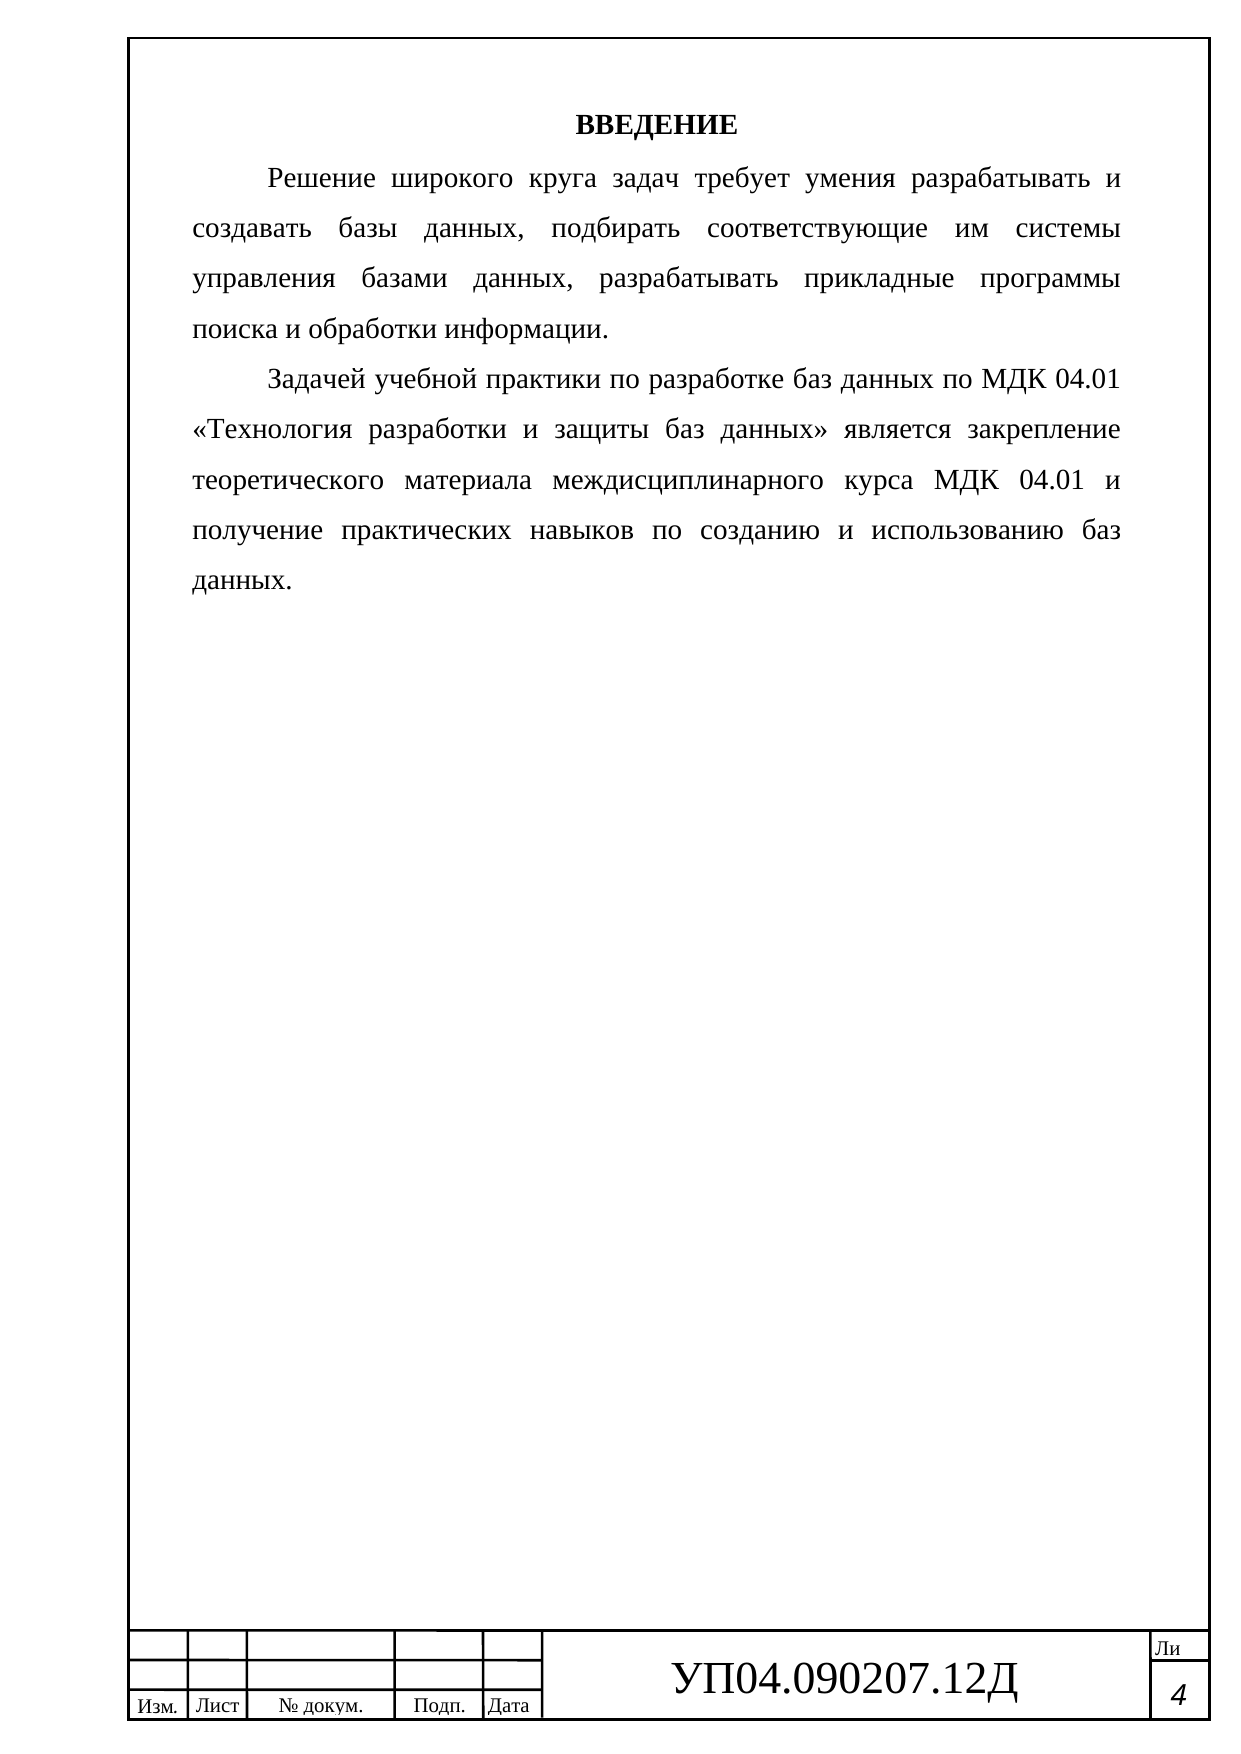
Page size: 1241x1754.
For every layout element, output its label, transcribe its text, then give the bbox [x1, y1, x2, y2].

text Задачей учебной практики по разработке баз данных по МДК 04.01 «Технология разработки и защиты баз данных» является закрепление теоретического материала междисциплинарного курса МДК 04.01 и получение практических навыков по созданию и использованию баз данных. [192, 361, 1122, 596]
text Решение широкого круга задач требует умения разрабатывать и создавать базы данных, подбирать соответствующие им системы управления базами данных, разрабатывать прикладные программы поиска и обработки информации. [192, 160, 1122, 344]
subtitle ВВЕДЕНИЕ [192, 107, 1122, 141]
